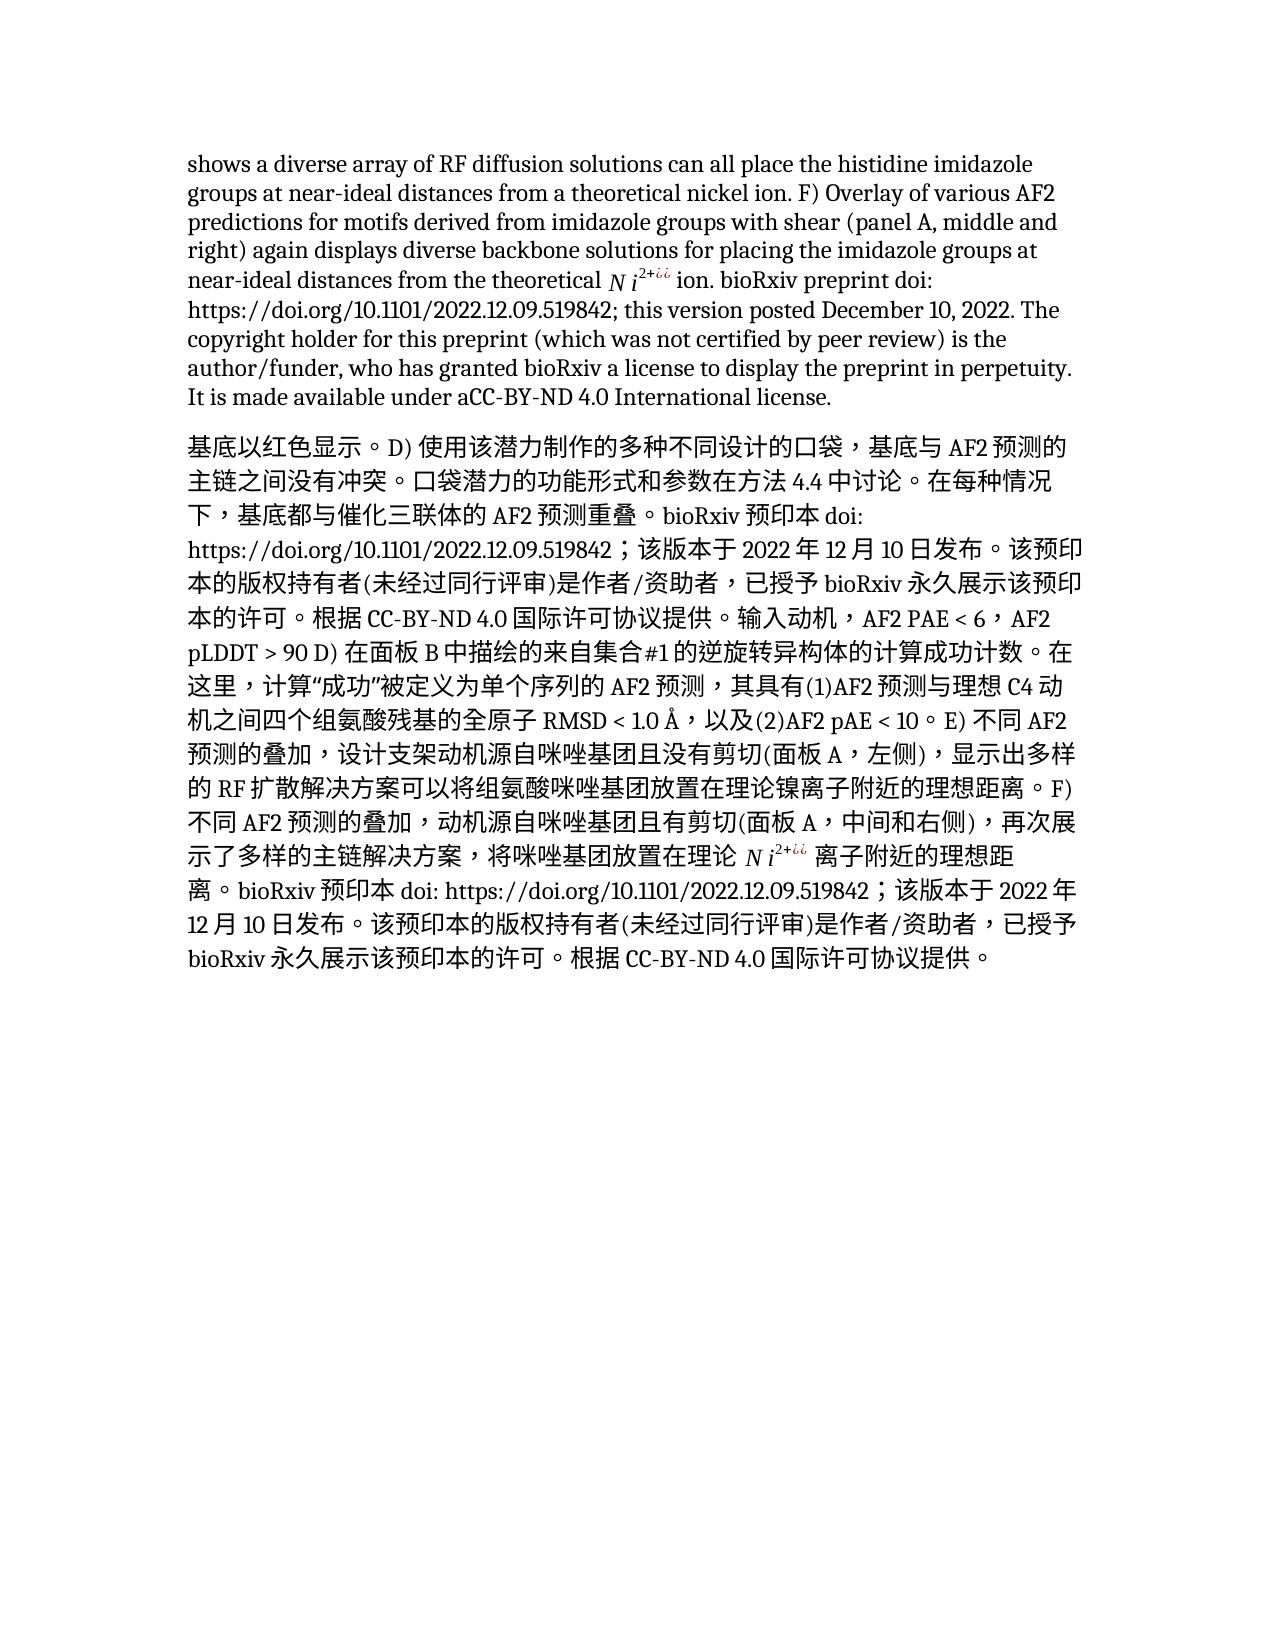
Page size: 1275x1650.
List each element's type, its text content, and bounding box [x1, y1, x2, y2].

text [187, 150, 1087, 411]
text 基底以红色显示。D) 使用该潜力制作的多种不同设计的口袋，基底与AF2预测的主链之间没有冲突。口袋潜力的功能形式和参数在方法4.4中讨论。在每种情况下，基底都与催化三联体的AF2预测重叠。bioRxiv预印本doi: https://doi.org/10.1101/2022.12.09.519842；该版本于2022年12月10日发布。该预印本的版权持有者(未经过同行评审)是作者/资助者，已授予bioRxiv永久展示该预印本的许可。根据CC-BY-ND 4.0国际许可协议提供。输入动机，AF2 PAE < 6，AF2 pLDDT > 90 D) 在面板B中描绘的来自集合#1的逆旋转异构体的计算成功计数。在这里，计算“成功”被定义为单个序列的AF2预测，其具有(1)AF2预测与理想C4动机之间四个组氨酸残基的全原子RMSD < 1.0 Å，以及(2)AF2 pAE < 10。E) 不同AF2预测的叠加，设计支架动机源自咪唑基团且没有剪切(面板A，左侧)，显示出多样的RF扩散解决方案可以将组氨酸咪唑基团放置在理论镍离子附近的理想距离。F) 不同AF2预测的叠加，动机源自咪唑基团且有剪切(面板A，中间和右侧)，再次展示了多样的主链解决方案，将咪唑基团放置在理论 离子附近的理想距离。bioRxiv预印本doi: https://doi.org/10.1101/2022.12.09.519842；该版本于2022年12月10日发布。该预印本的版权持有者(未经过同行评审)是作者/资助者，已授予bioRxiv永久展示该预印本的许可。根据CC-BY-ND 4.0国际许可协议提供。 [187, 430, 1087, 975]
